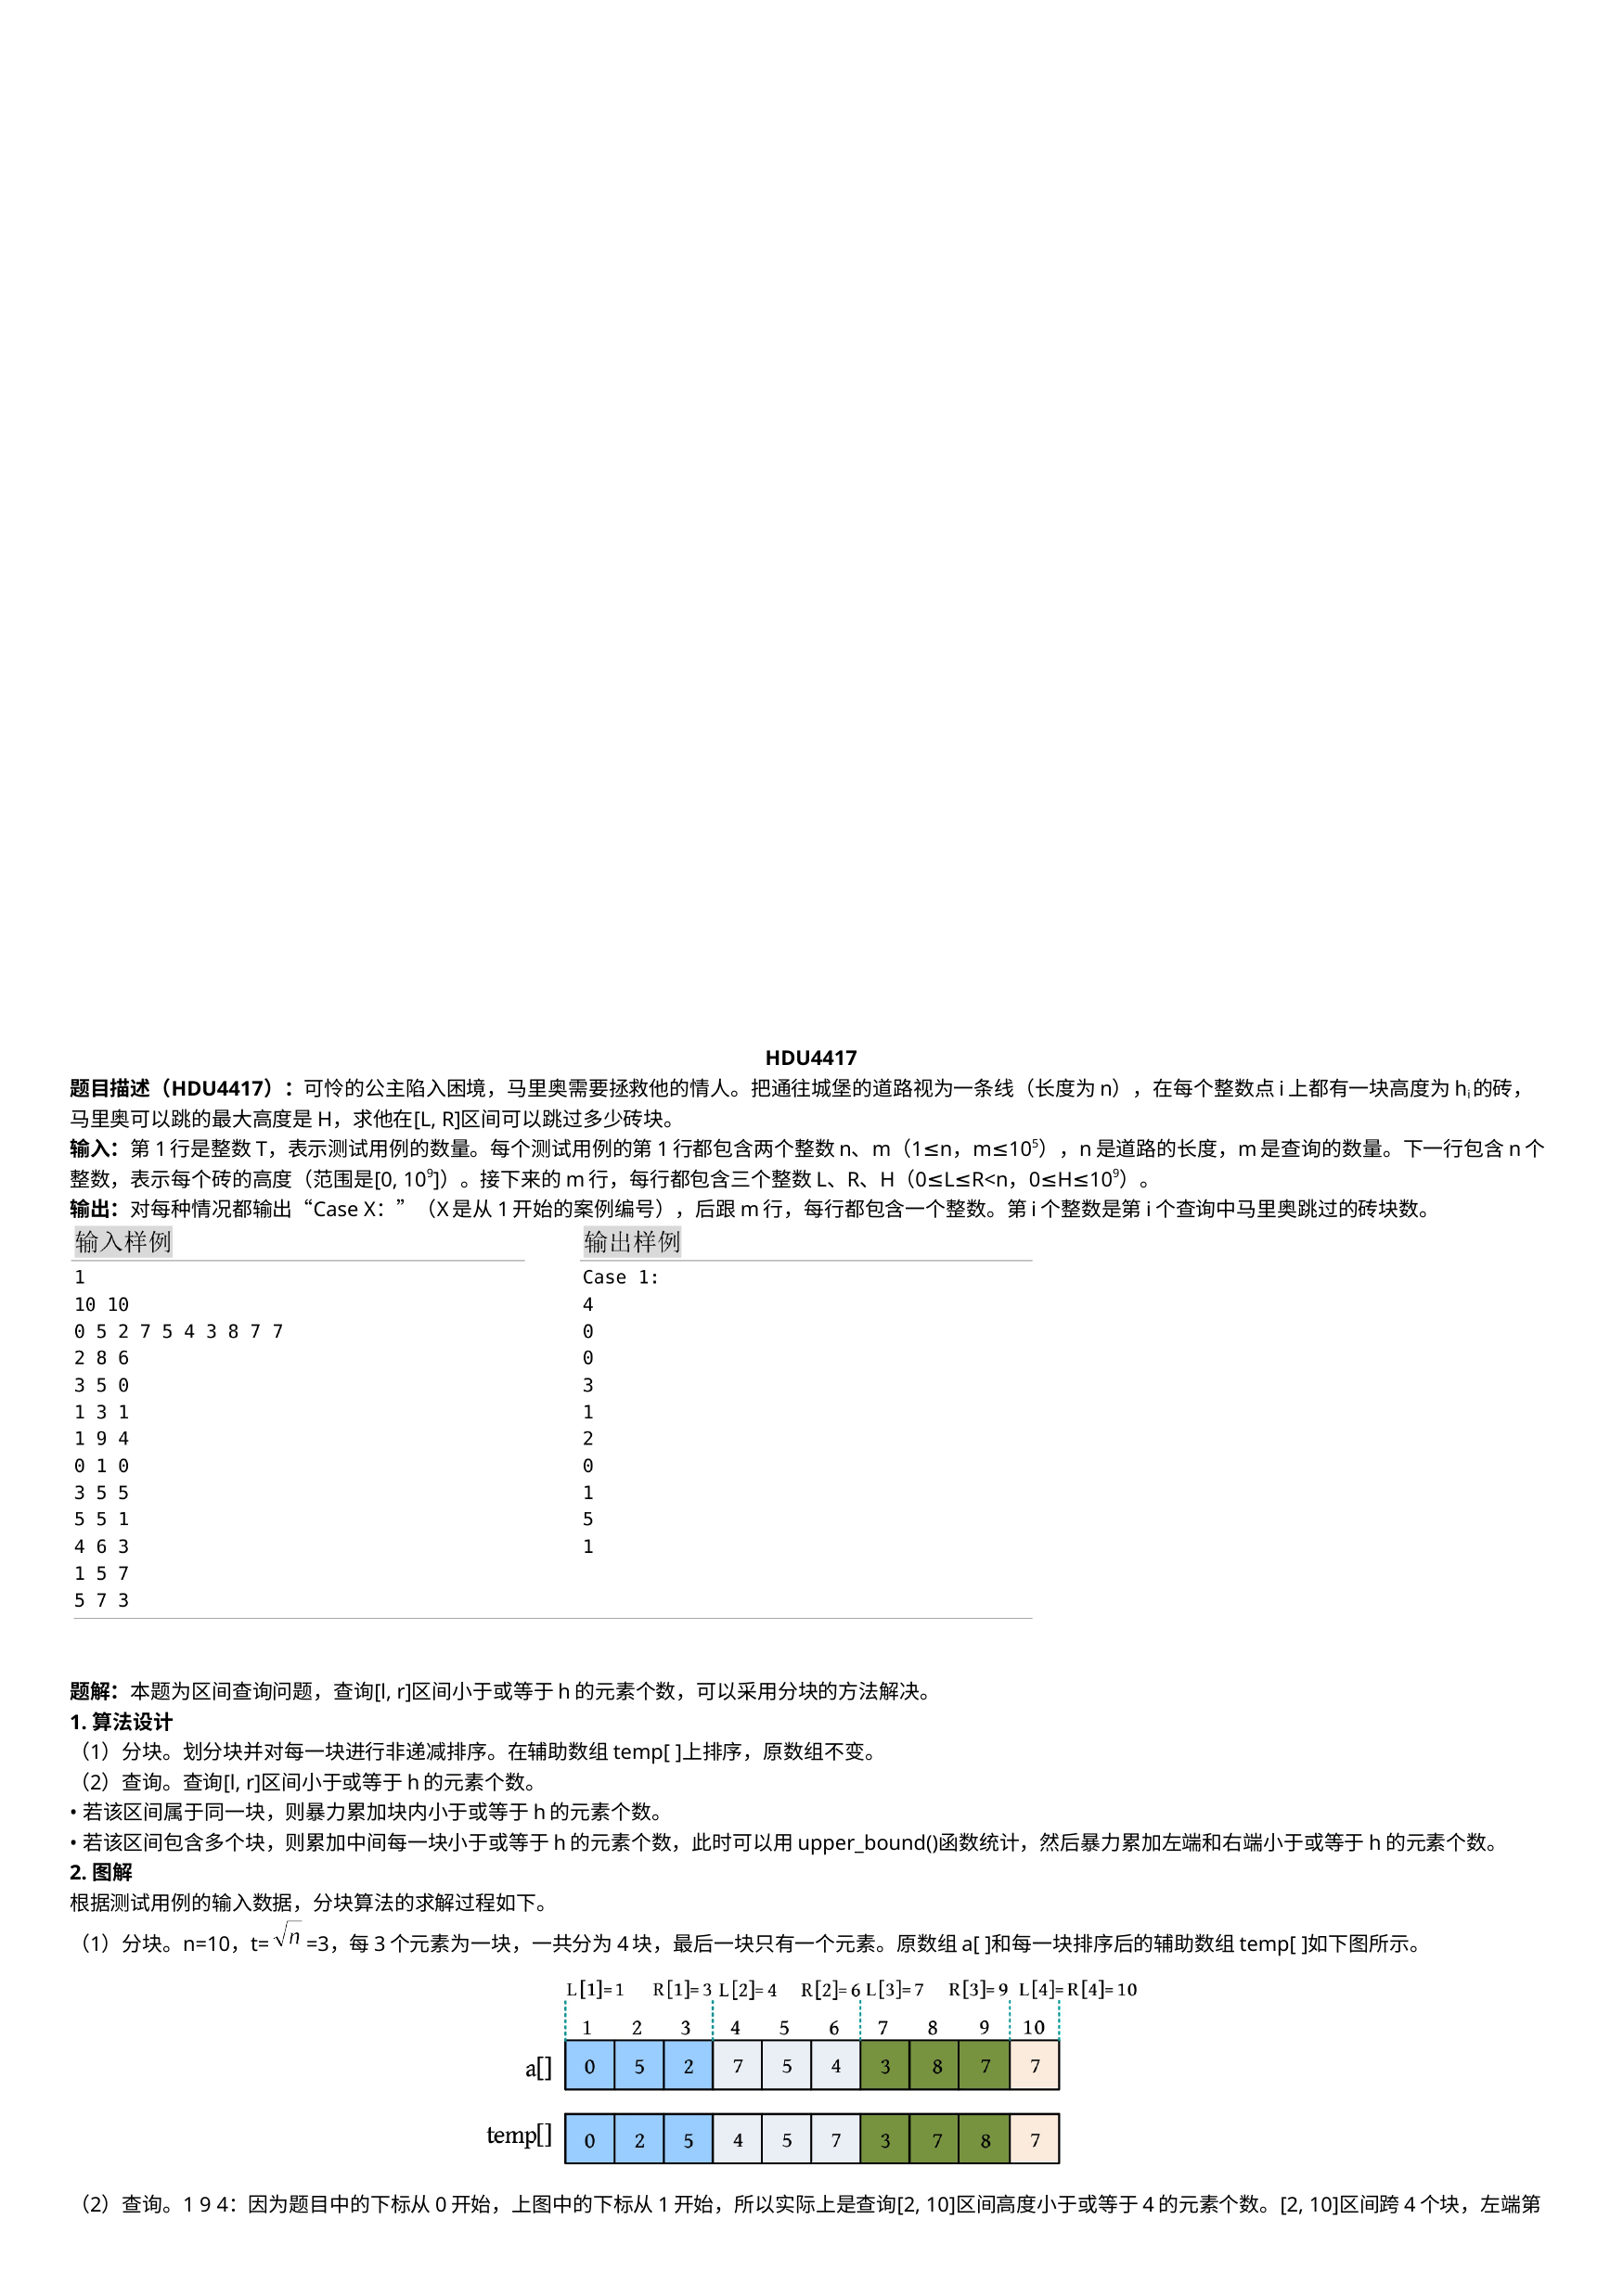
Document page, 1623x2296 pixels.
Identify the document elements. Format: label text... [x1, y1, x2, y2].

text 2. 图解 [70, 1856, 1552, 1886]
text • 若该区间包含多个块，则累加中间每一块小于或等于h的元素个数，此时可以用upper_bound()函数统计，然后暴力累加左端和右端小于或等于h的元素个数。 [70, 1826, 1552, 1856]
picture [70, 1223, 1033, 1620]
text HDU4417 [70, 1042, 1552, 1072]
text （1）分块。n=10，t==3，每3个元素为一块，一共分为4块，最后一块只有一个元素。原数组a[ ]和每一块排序后的辅助数组temp[ ]如下图所示。 [70, 1917, 1552, 1977]
text （1）分块。划分块并对每一块进行非递减排序。在辅助数组temp[ ]上排序，原数组不变。 [70, 1736, 1552, 1765]
text 题解：本题为区间查询问题，查询[l, r]区间小于或等于h的元素个数，可以采用分块的方法解决。 [70, 1675, 1552, 1705]
text 根据测试用例的输入数据，分块算法的求解过程如下。 [70, 1886, 1552, 1917]
text 输入：第1行是整数T，表示测试用例的数量。每个测试用例的第1行都包含两个整数n、m（1≤n，m≤105），n是道路的长度，m是查询的数量。下一行包含n个整数，表示每个砖的高度（范围是[0, 109]）。接下来的m行，每行都包含三个整数L、R、H（0≤L≤R<n，0≤H≤109）。 [70, 1133, 1552, 1193]
text • 若该区间属于同一块，则暴力累加块内小于或等于h的元素个数。 [70, 1796, 1552, 1826]
picture [483, 1977, 1139, 2171]
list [70, 2187, 1552, 2218]
text 题目描述（HDU4417）：可怜的公主陷入困境，马里奥需要拯救他的情人。把通往城堡的道路视为一条线（长度为n），在每个整数点i上都有一块高度为hi的砖，马里奥可以跳的最大高度是H，求他在[L, R]区间可以跳过多少砖块。 [70, 1072, 1552, 1133]
text 1. 算法设计 [70, 1705, 1552, 1736]
text （2）查询。查询[l, r]区间小于或等于h的元素个数。 [70, 1765, 1552, 1796]
text 输出：对每种情况都输出“Case X：”（X是从1开始的案例编号），后跟m行，每行都包含一个整数。第i个整数是第i个查询中马里奥跳过的砖块数。 [70, 1193, 1552, 1223]
